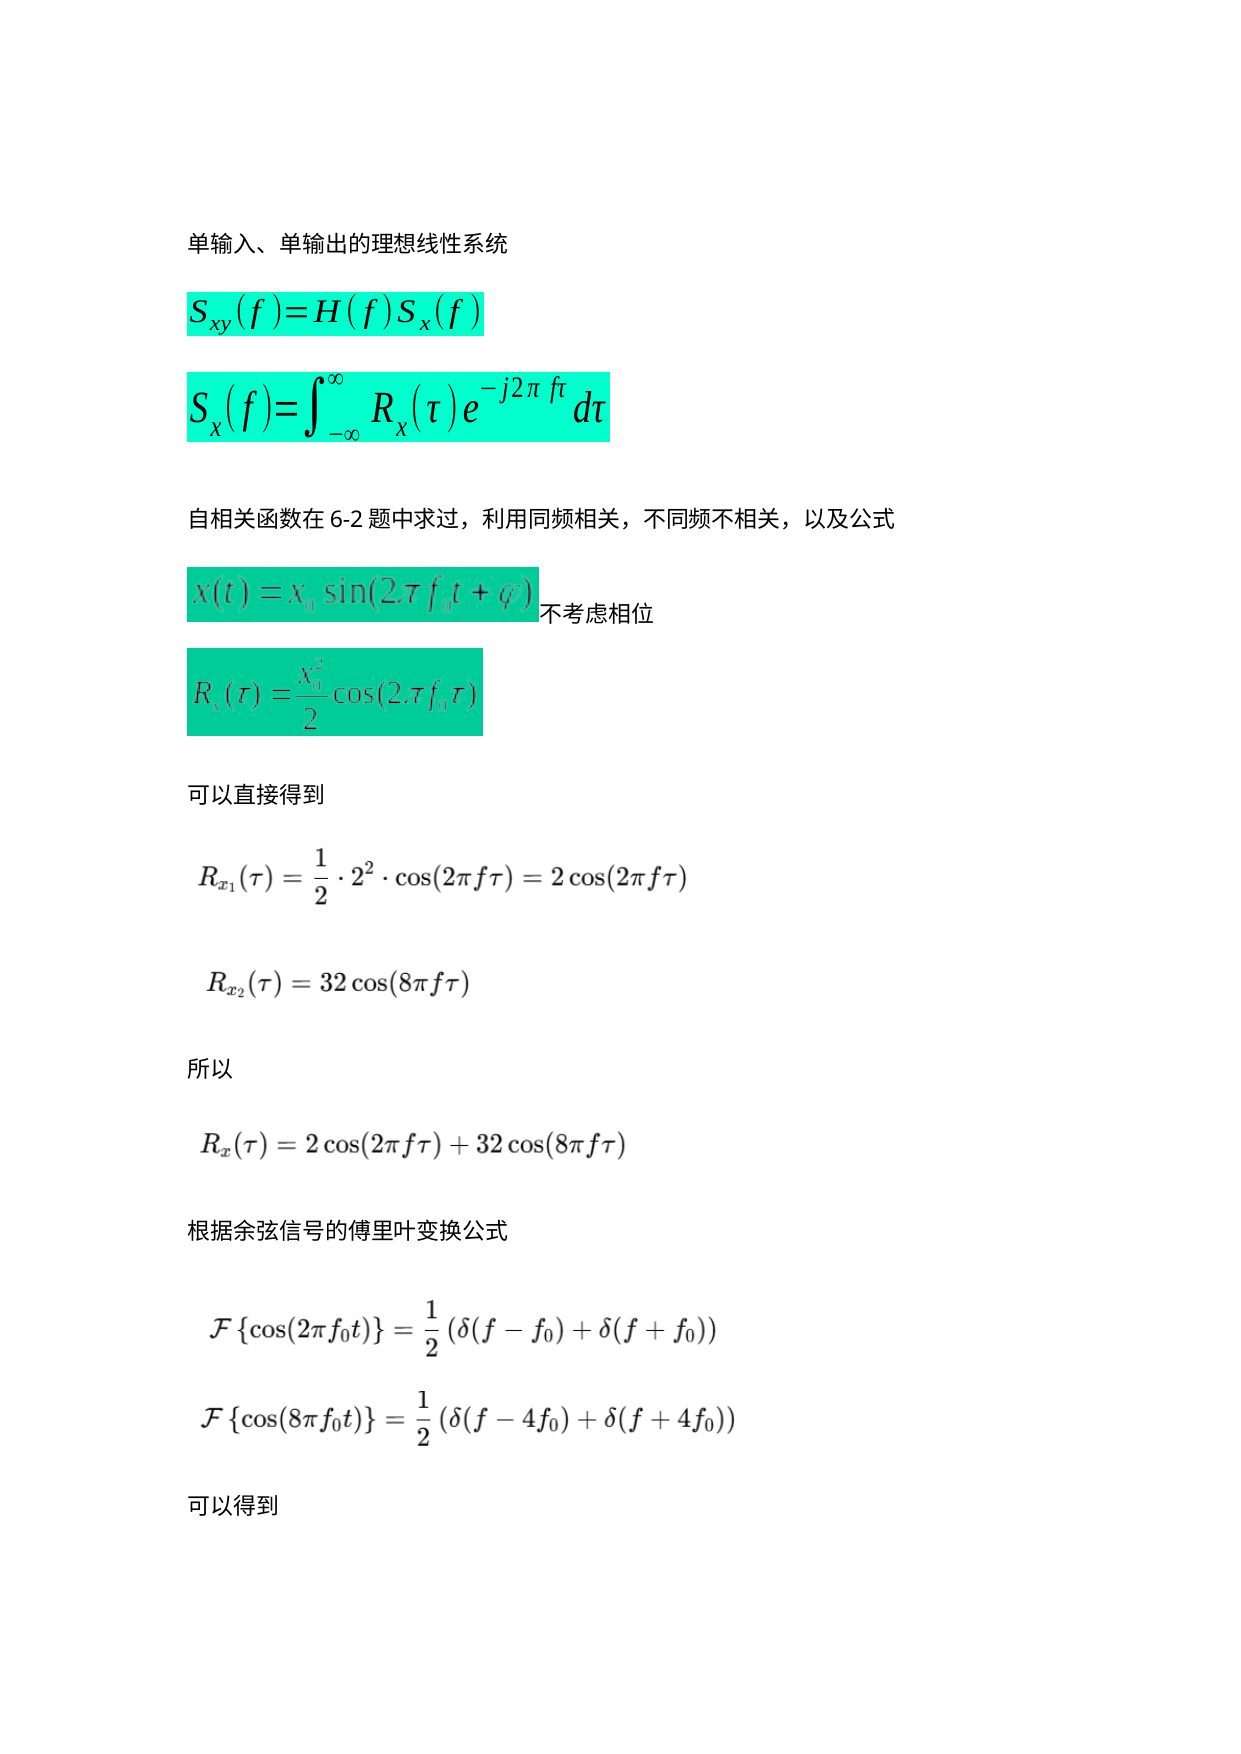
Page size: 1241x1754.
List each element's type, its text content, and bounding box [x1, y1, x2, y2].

text 可以直接得到 [187, 761, 1053, 826]
text 可以得到 [187, 1472, 1053, 1537]
picture [187, 842, 707, 916]
picture [187, 1278, 736, 1365]
text 不考虑相位 [187, 567, 1053, 632]
text 单输入、单输出的理想线性系统 [187, 210, 1053, 275]
text 根据余弦信号的傅里叶变换公式 [187, 1197, 1053, 1262]
text 所以 [187, 1035, 1053, 1100]
picture [187, 1391, 759, 1449]
picture [187, 955, 492, 1012]
picture [187, 1117, 641, 1174]
text 自相关函数在6-2题中求过，利用同频相关，不同频不相关，以及公式 [187, 485, 1053, 550]
